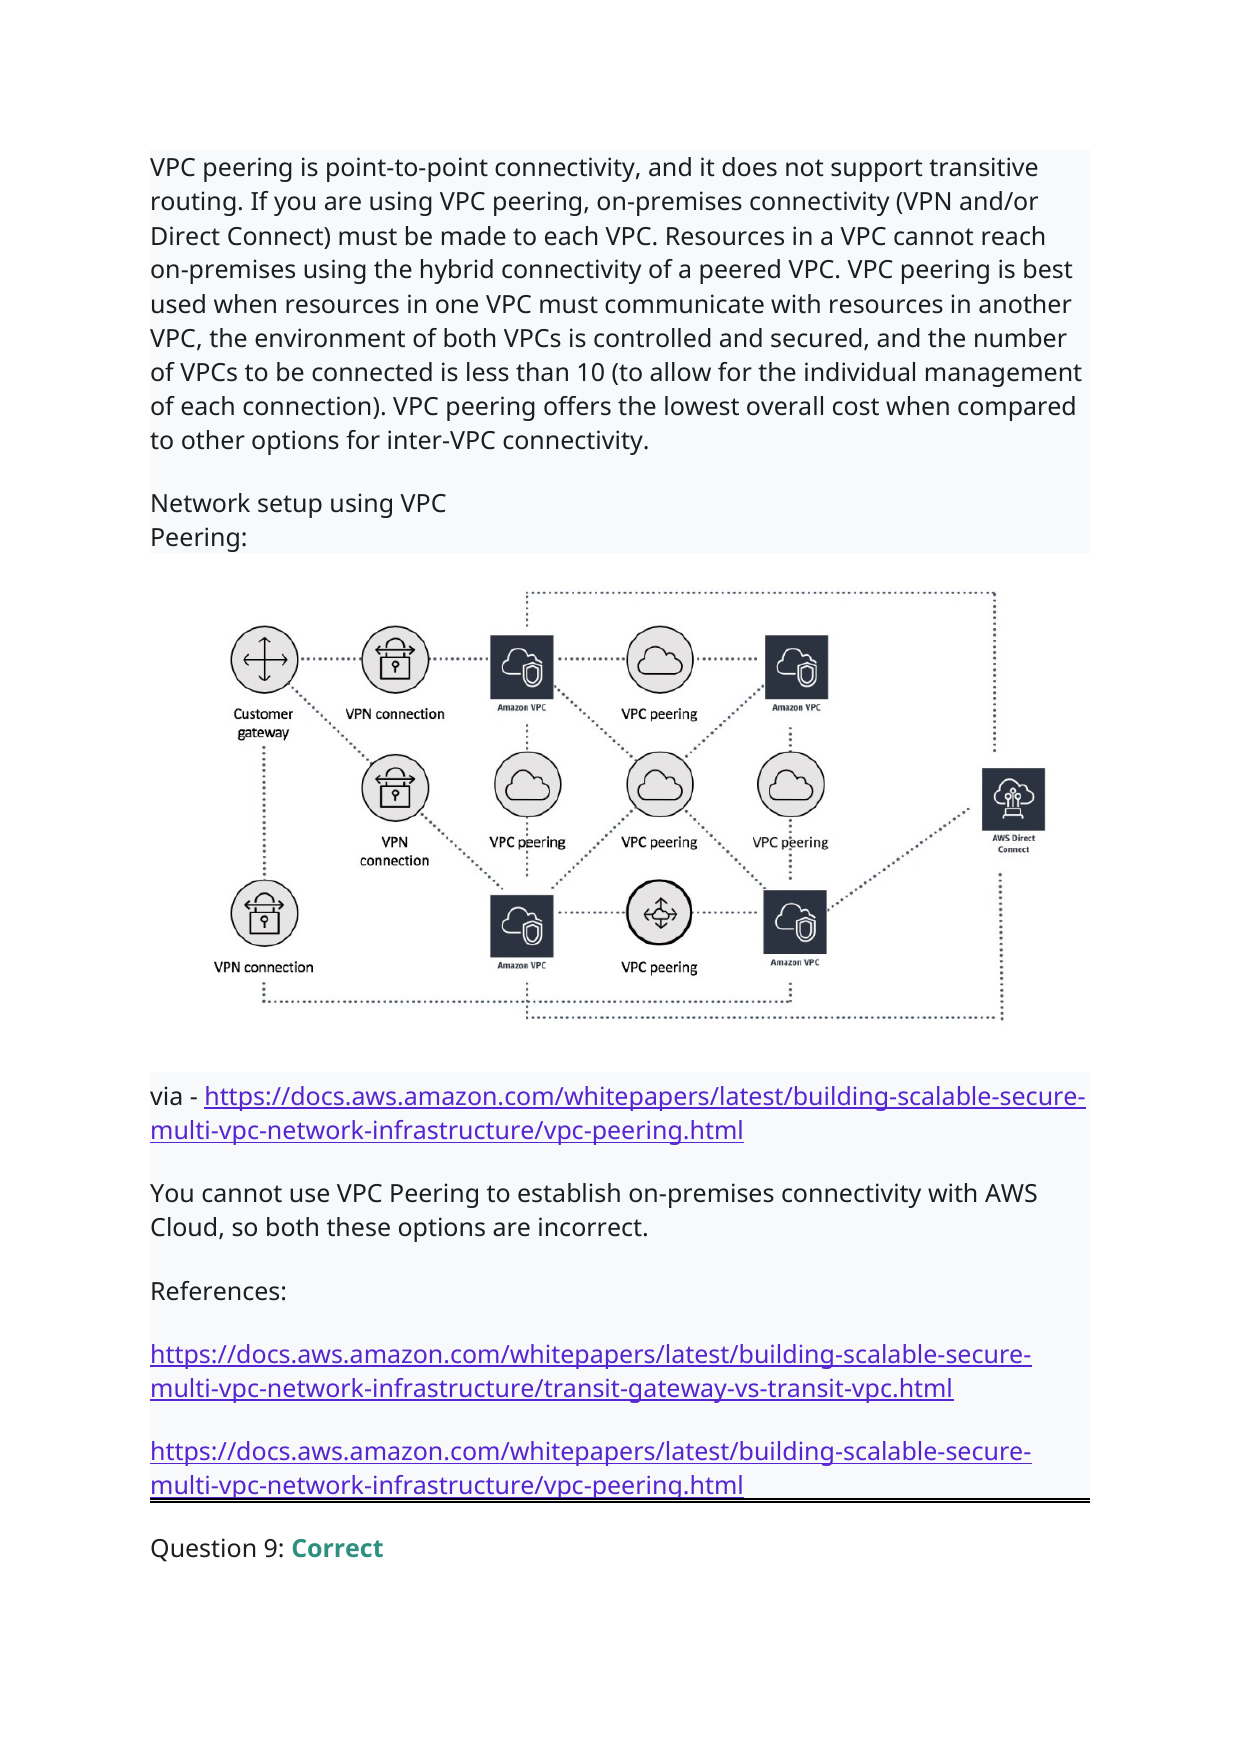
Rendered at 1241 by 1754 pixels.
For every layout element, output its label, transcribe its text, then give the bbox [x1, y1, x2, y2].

text You cannot use VPC Peering to establish on-premises connectivity with AWS Cloud, so both these options are incorrect. [150, 1176, 1090, 1244]
text VPC peering is point-to-point connectivity, and it does not support transitive routing. If you are using VPC peering, on-premises connectivity (VPN and/or Direct Connect) must be made to each VPC. Resources in a VPC cannot reach on-premises using the hybrid connectivity of a peered VPC. VPC peering is best used when resources in one VPC must communicate with resources in another VPC, the environment of both VPCs is controlled and secured, and the number of VPCs to be connected is less than 10 (to allow for the individual management of each connection). VPC peering offers the lowest overall cost when compared to other options for inter-VPC connectivity. [150, 150, 1090, 457]
text Network setup using VPC Peering: via - https://docs.aws.amazon.com/whitepapers/latest/building-scalable-secure-multi-vpc-network-infrastructure/vpc-peering.html [150, 1072, 1090, 1147]
text Network setup using VPC Peering: via - https://docs.aws.amazon.com/whitepapers/latest/building-scalable-secure-multi-vpc-network-infrastructure/vpc-peering.html [150, 486, 1090, 553]
text Question 9: Correct [150, 1531, 1090, 1565]
text References: [150, 1273, 1090, 1307]
text https://docs.aws.amazon.com/whitepapers/latest/building-scalable-secure-multi-vpc-network-infrastructure/transit-gateway-vs-transit-vpc.html [150, 1336, 1090, 1404]
text https://docs.aws.amazon.com/whitepapers/latest/building-scalable-secure-multi-vpc-network-infrastructure/vpc-peering.html [150, 1434, 1090, 1498]
picture [150, 553, 1091, 1072]
